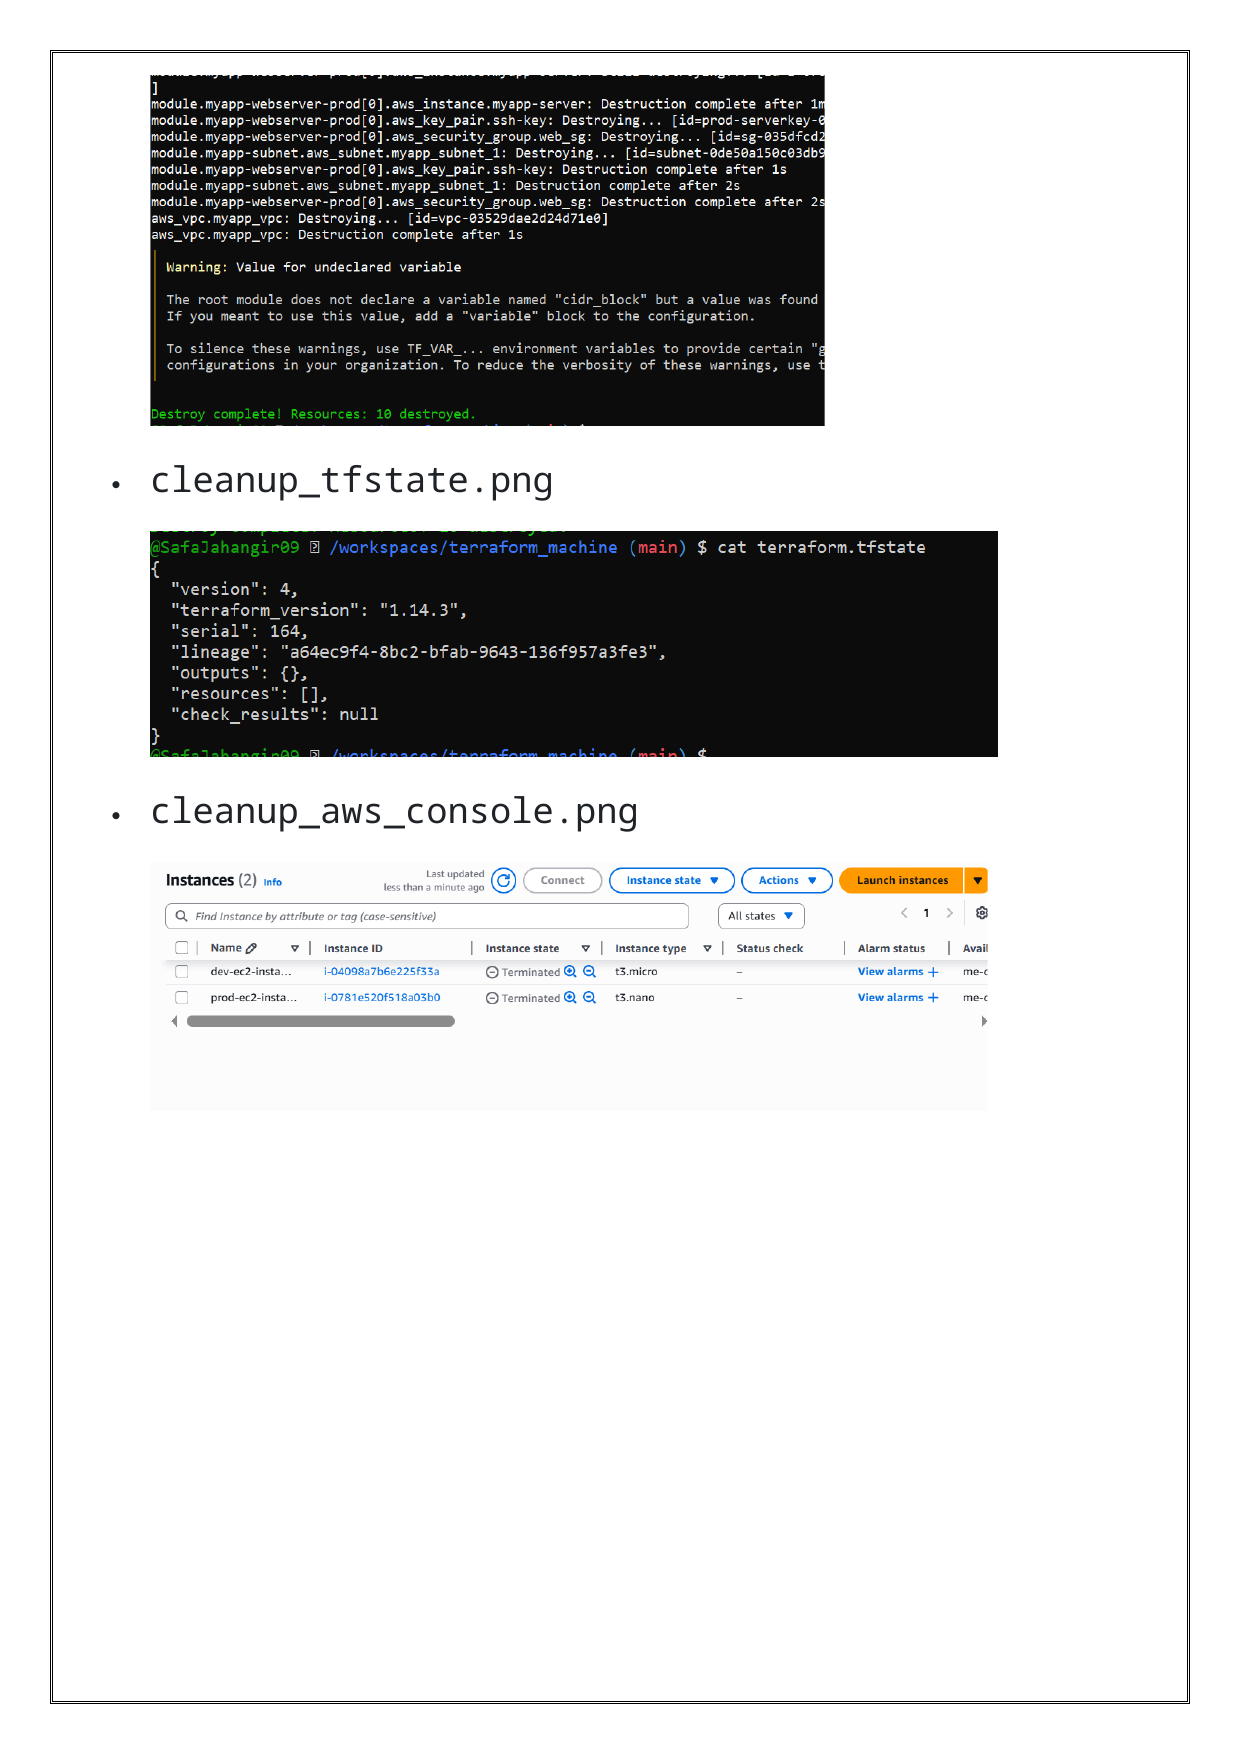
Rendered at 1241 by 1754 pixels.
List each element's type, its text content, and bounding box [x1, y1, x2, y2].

list cleanup_tfstate.png [112, 454, 1165, 503]
picture [150, 75, 825, 426]
picture [150, 862, 988, 1111]
list cleanup_aws_console.png [112, 785, 1165, 833]
picture [150, 531, 998, 757]
